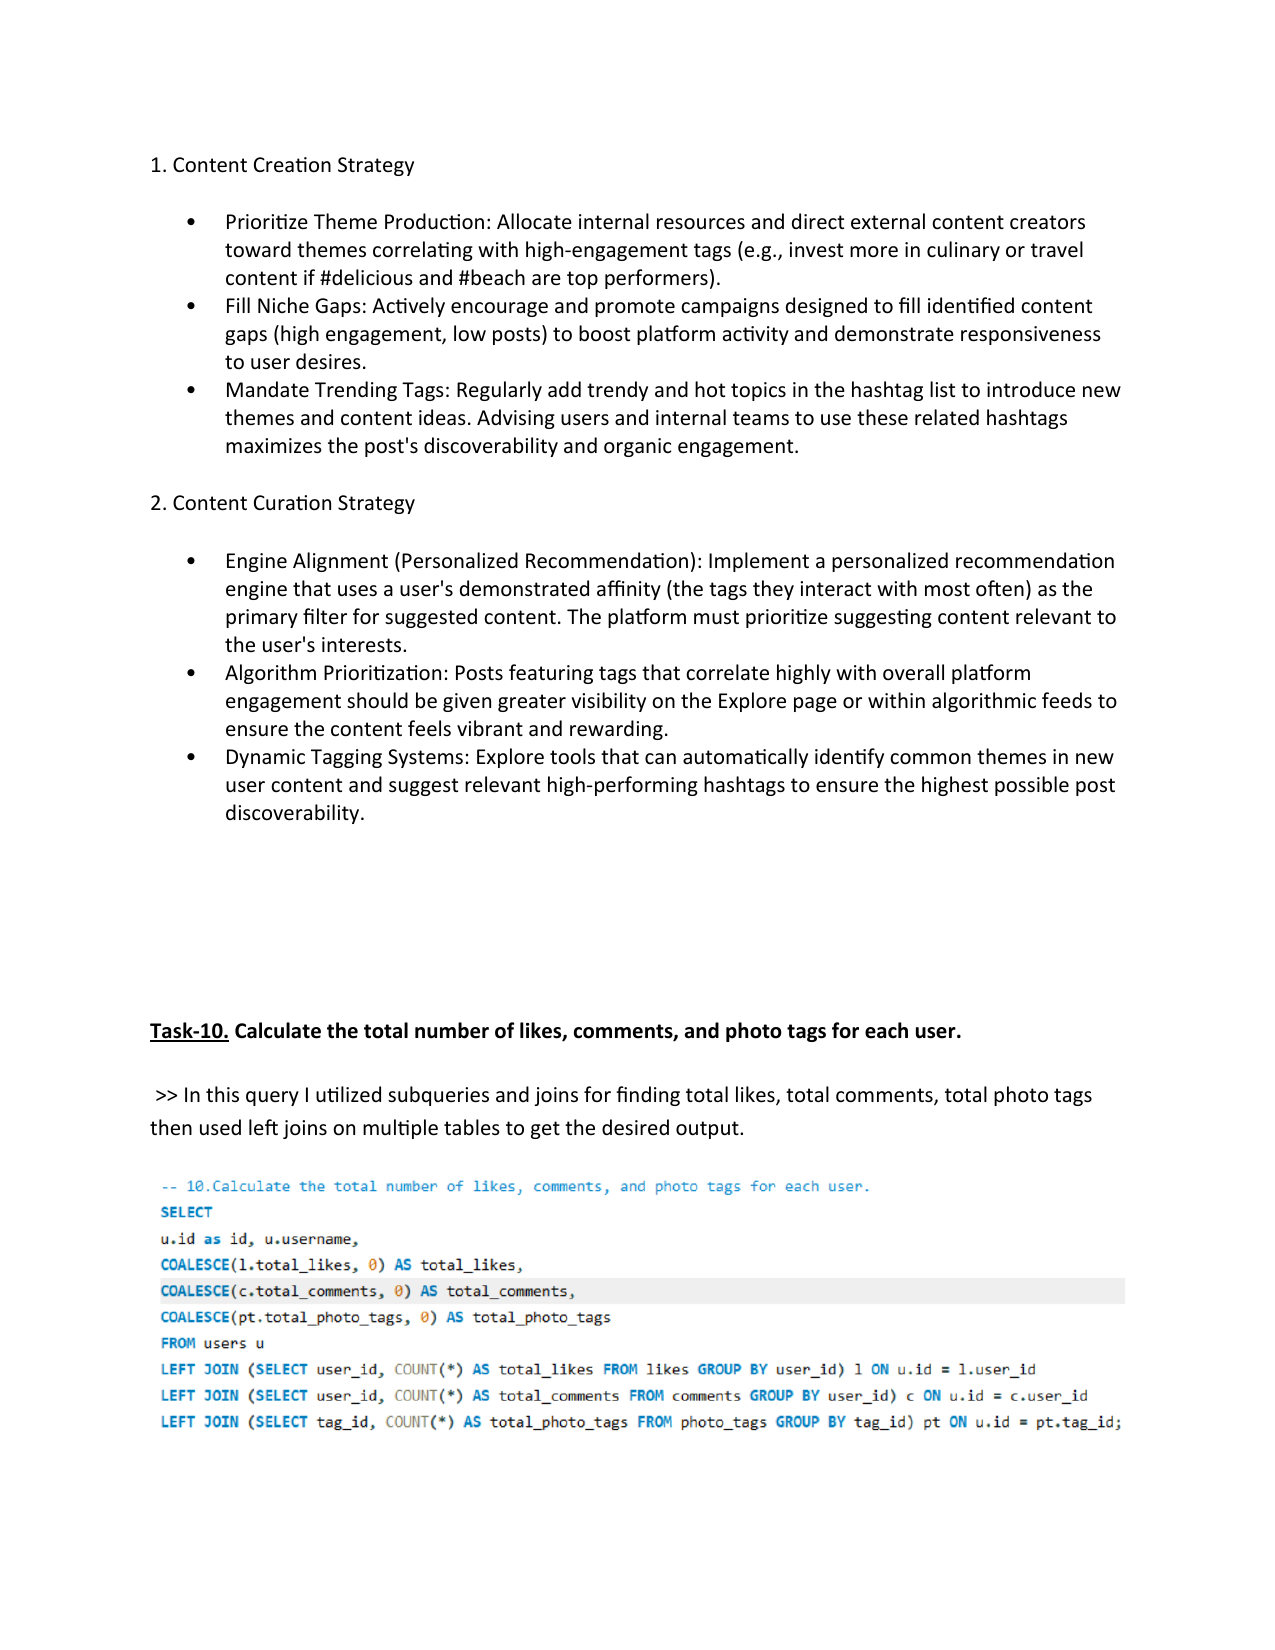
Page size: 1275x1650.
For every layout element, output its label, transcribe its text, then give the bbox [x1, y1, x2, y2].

text 2. Content Curation Strategy [150, 488, 1125, 517]
list Algorithm Prioritization: Posts featuring tags that correlate highly with overall platform engagement should be given greater visibility on the Explore page or within algorithmic feeds to ensure the content feels vibrant and rewarding. [187, 658, 1125, 742]
text 1. Content Creation Strategy [150, 150, 1125, 178]
list Dynamic Tagging Systems: Explore tools that can automatically identify common themes in new user content and suggest relevant high-performing hashtags to ensure the highest possible post discoverability. [187, 742, 1125, 826]
list Fill Niche Gaps: Actively encourage and promote campaigns designed to fill identified content gaps (high engagement, low posts) to boost platform activity and demonstrate responsiveness to user desires. [187, 291, 1125, 375]
list Mandate Trending Tags: Regularly add trendy and hot topics in the hashtag list to introduce new themes and content ideas. Advising users and internal teams to use these related hashtags maximizes the post's discoverability and organic engagement. [187, 375, 1125, 459]
list Prioritize Theme Production: Allocate internal resources and direct external content creators toward themes correlating with high-engagement tags (e.g., invest more in culinary or travel content if #delicious and #beach are top performers). [187, 207, 1125, 291]
picture [150, 1177, 1125, 1435]
text >> In this query I utilized subqueries and joins for finding total likes, total comments, total photo tags then used left joins on multiple tables to get the desired output. [150, 1080, 1125, 1141]
list Engine Alignment (Personalized Recommendation): Implement a personalized recommendation engine that uses a user's demonstrated affinity (the tags they interact with most often) as the primary filter for suggested content. The platform must prioritize suggesting content relevant to the user's interests. [187, 546, 1125, 658]
text Task-10. Calculate the total number of likes, comments, and photo tags for each user. [150, 1016, 1125, 1044]
